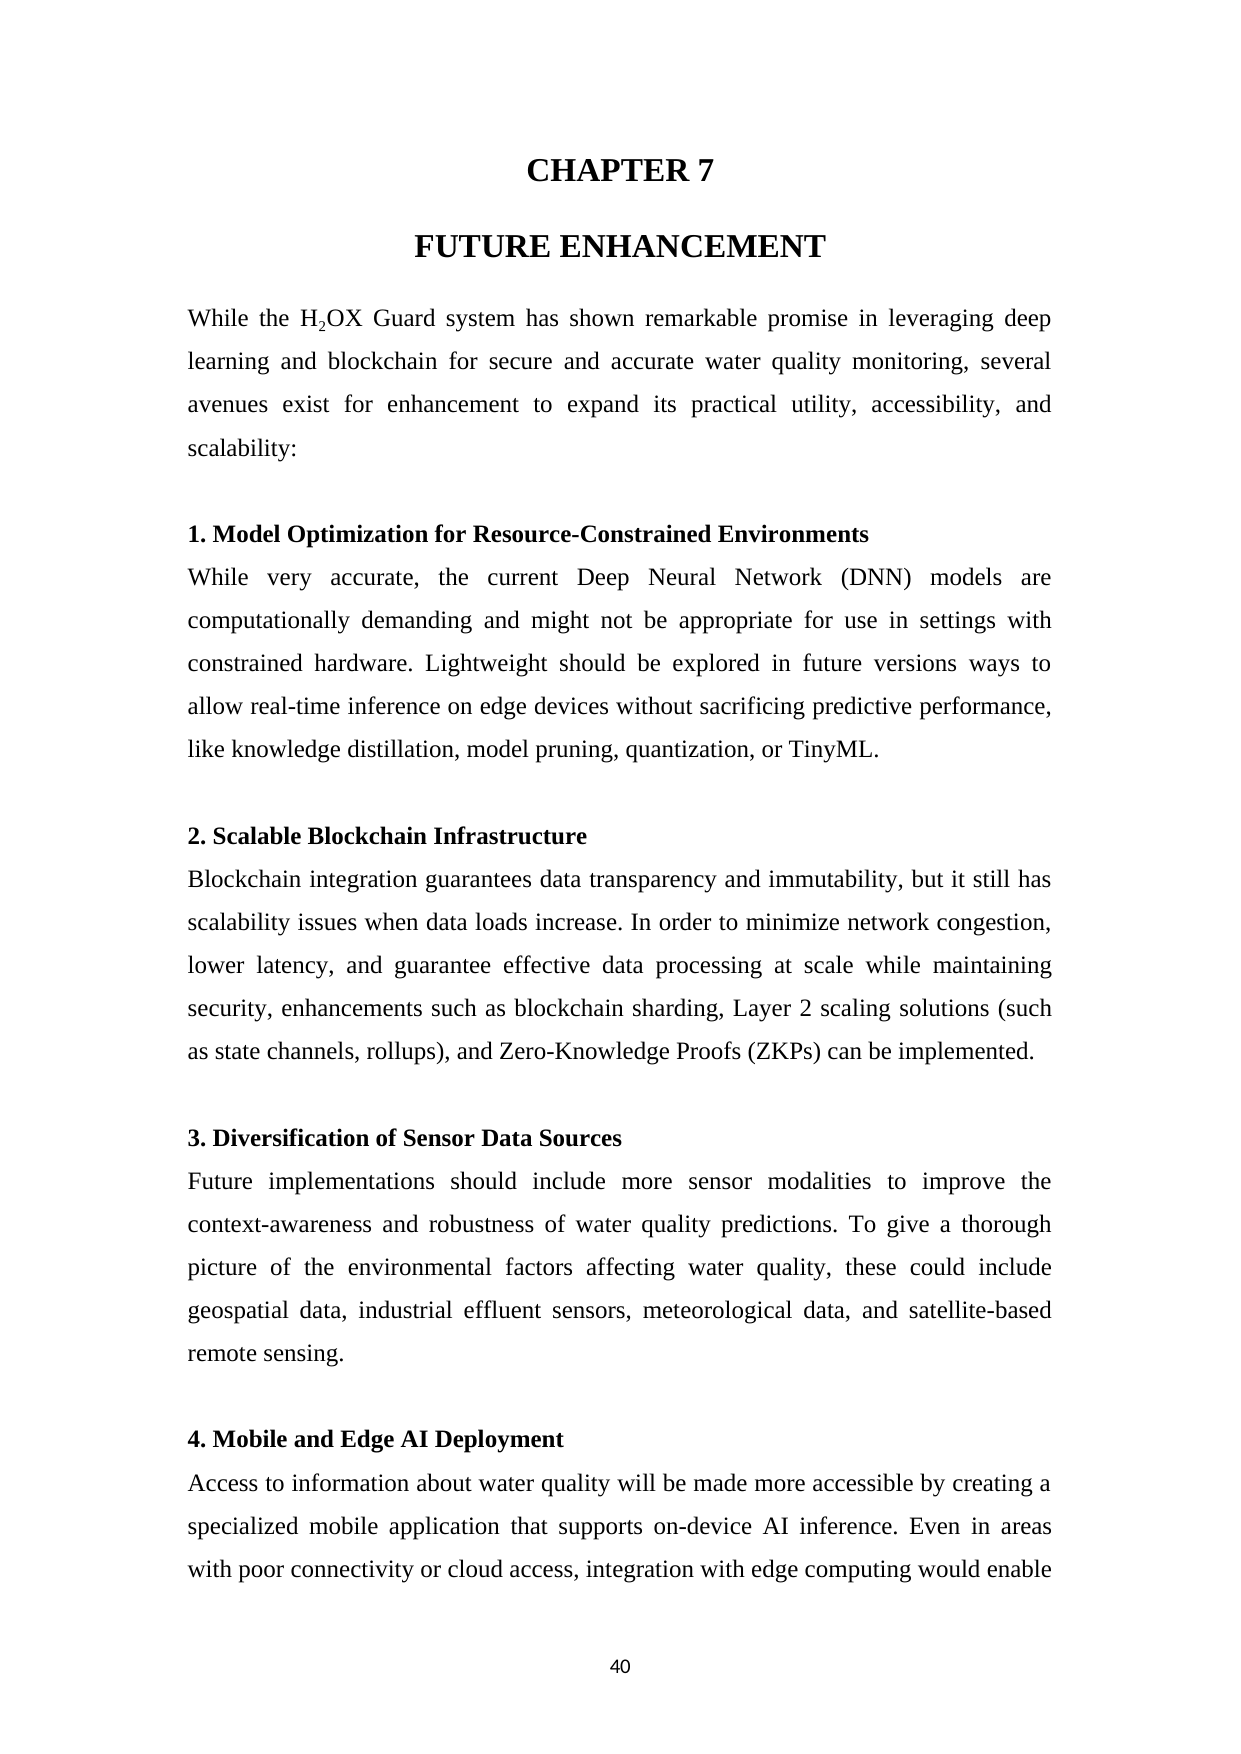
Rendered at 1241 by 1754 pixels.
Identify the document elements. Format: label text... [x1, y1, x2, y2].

text 1. Model Optimization for Resource-Constrained Environments [187, 519, 1053, 548]
text FUTURE ENHANCEMENT [187, 227, 1053, 265]
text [187, 1468, 1053, 1583]
text Blockchain integration guarantees data transparency and immutability, but it still has scalability issues when data loads increase. In order to minimize network congestion, lower latency, and guarantee effective data processing at scale while maintaining security, enhancements such as blockchain sharding, Layer 2 scaling solutions (such as state channels, rollups), and Zero-Knowledge Proofs (ZKPs) can be implemented. [187, 864, 1053, 1065]
text 4. Mobile and Edge AI Deployment [187, 1424, 1053, 1453]
text While very accurate, the current Deep Neural Network (DNN) models are computationally demanding and might not be appropriate for use in settings with constrained hardware. Lightweight should be explored in future versions ways to allow real-time inference on edge devices without sacrificing predictive performance, like knowledge distillation, model pruning, quantization, or TinyML. [187, 562, 1053, 763]
text 3. Diversification of Sensor Data Sources [187, 1123, 1053, 1151]
text 2. Scalable Blockchain Infrastructure [187, 821, 1053, 849]
text CHAPTER 7 [187, 150, 1053, 188]
text While the H₂OX Guard system has shown remarkable promise in leveraging deep learning and blockchain for secure and accurate water quality monitoring, several avenues exist for enhancement to expand its practical utility, accessibility, and scalability: [187, 303, 1053, 461]
text Future implementations should include more sensor modalities to improve the context-awareness and robustness of water quality predictions. To give a thorough picture of the environmental factors affecting water quality, these could include geospatial data, industrial effluent sensors, meteorological data, and satellite-based remote sensing. [187, 1166, 1053, 1367]
